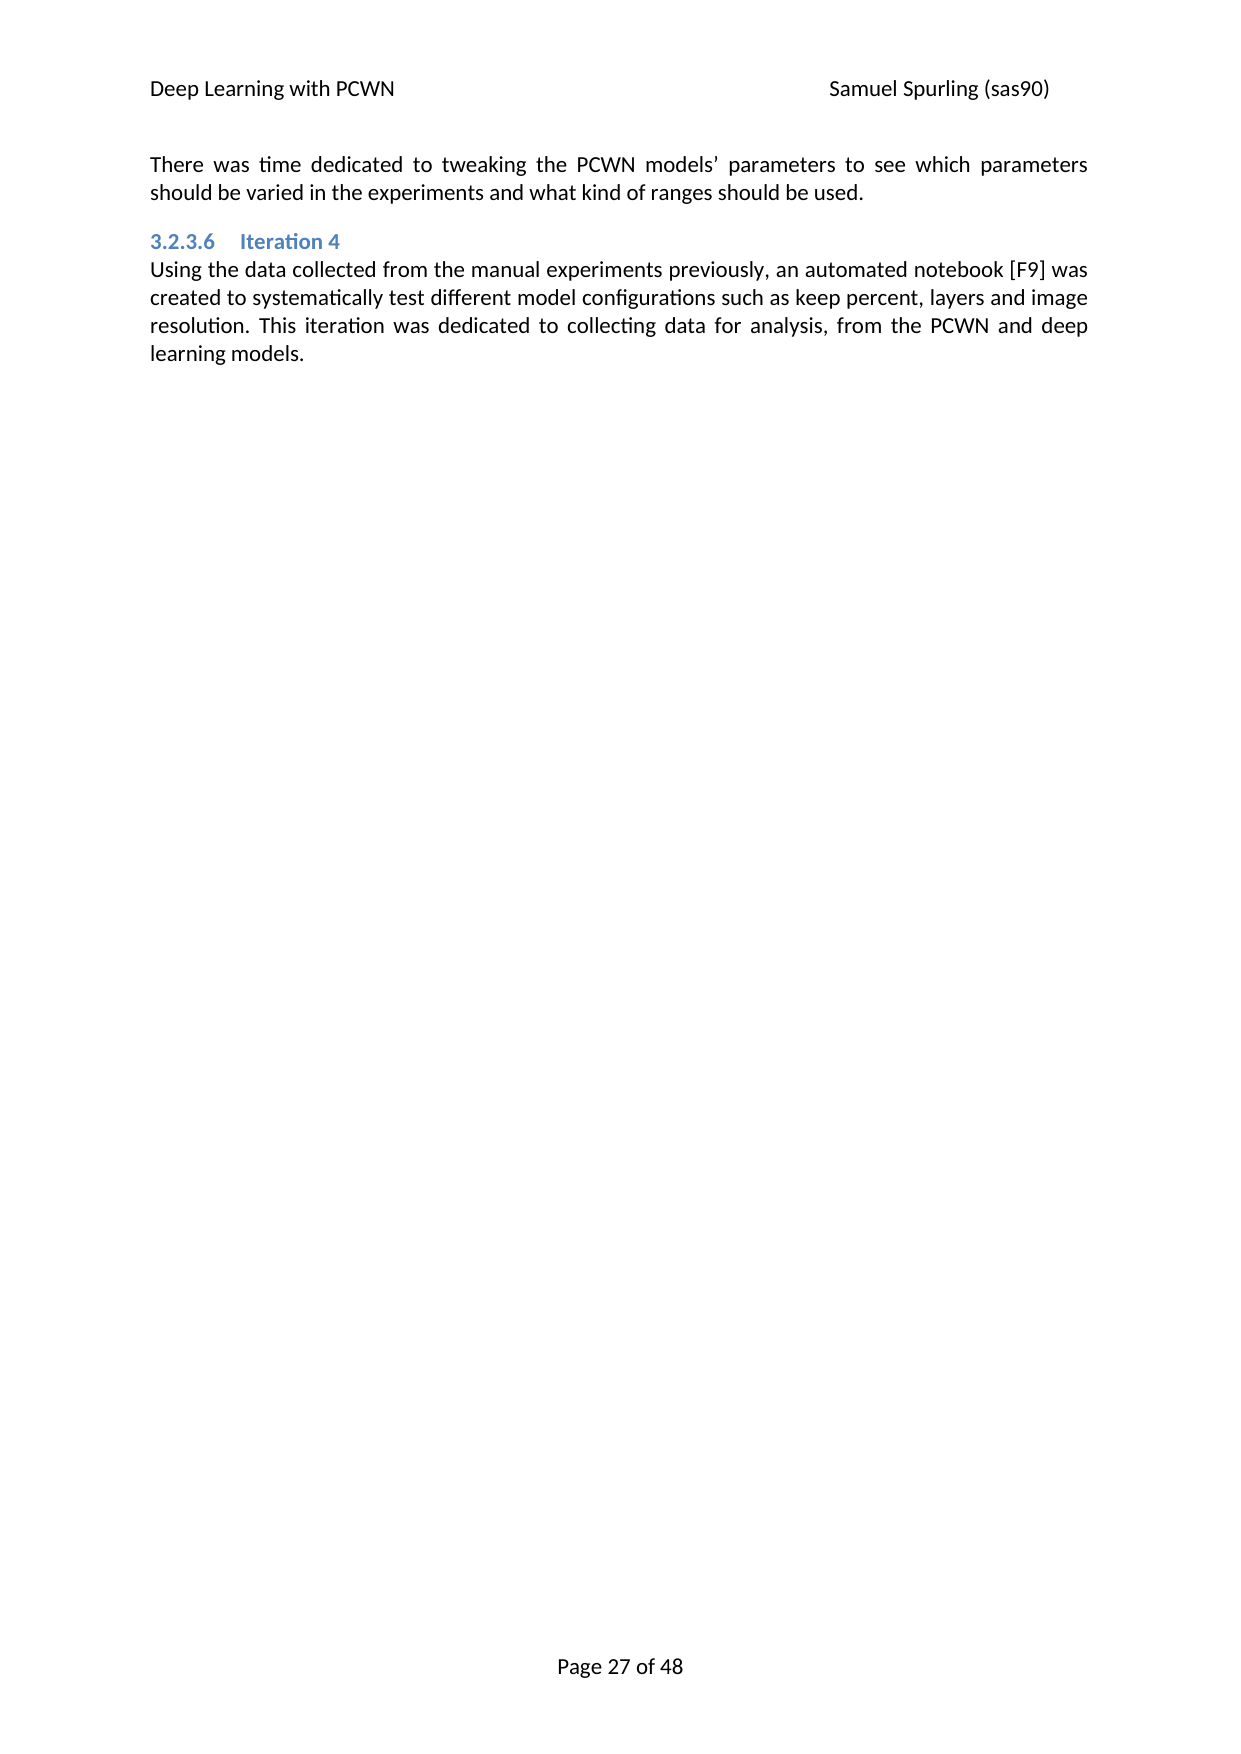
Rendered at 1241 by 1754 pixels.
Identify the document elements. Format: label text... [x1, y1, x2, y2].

text There was time dedicated to tweaking the PCWN models’ parameters to see which parameters should be varied in the experiments and what kind of ranges should be used. [150, 150, 1090, 206]
subtitle Iteration 4 [150, 227, 1090, 255]
text Using the data collected from the manual experiments previously, an automated notebook [F9] was created to systematically test different model configurations such as keep percent, layers and image resolution. This iteration was dedicated to collecting data for analysis, from the PCWN and deep learning models. [150, 255, 1090, 367]
